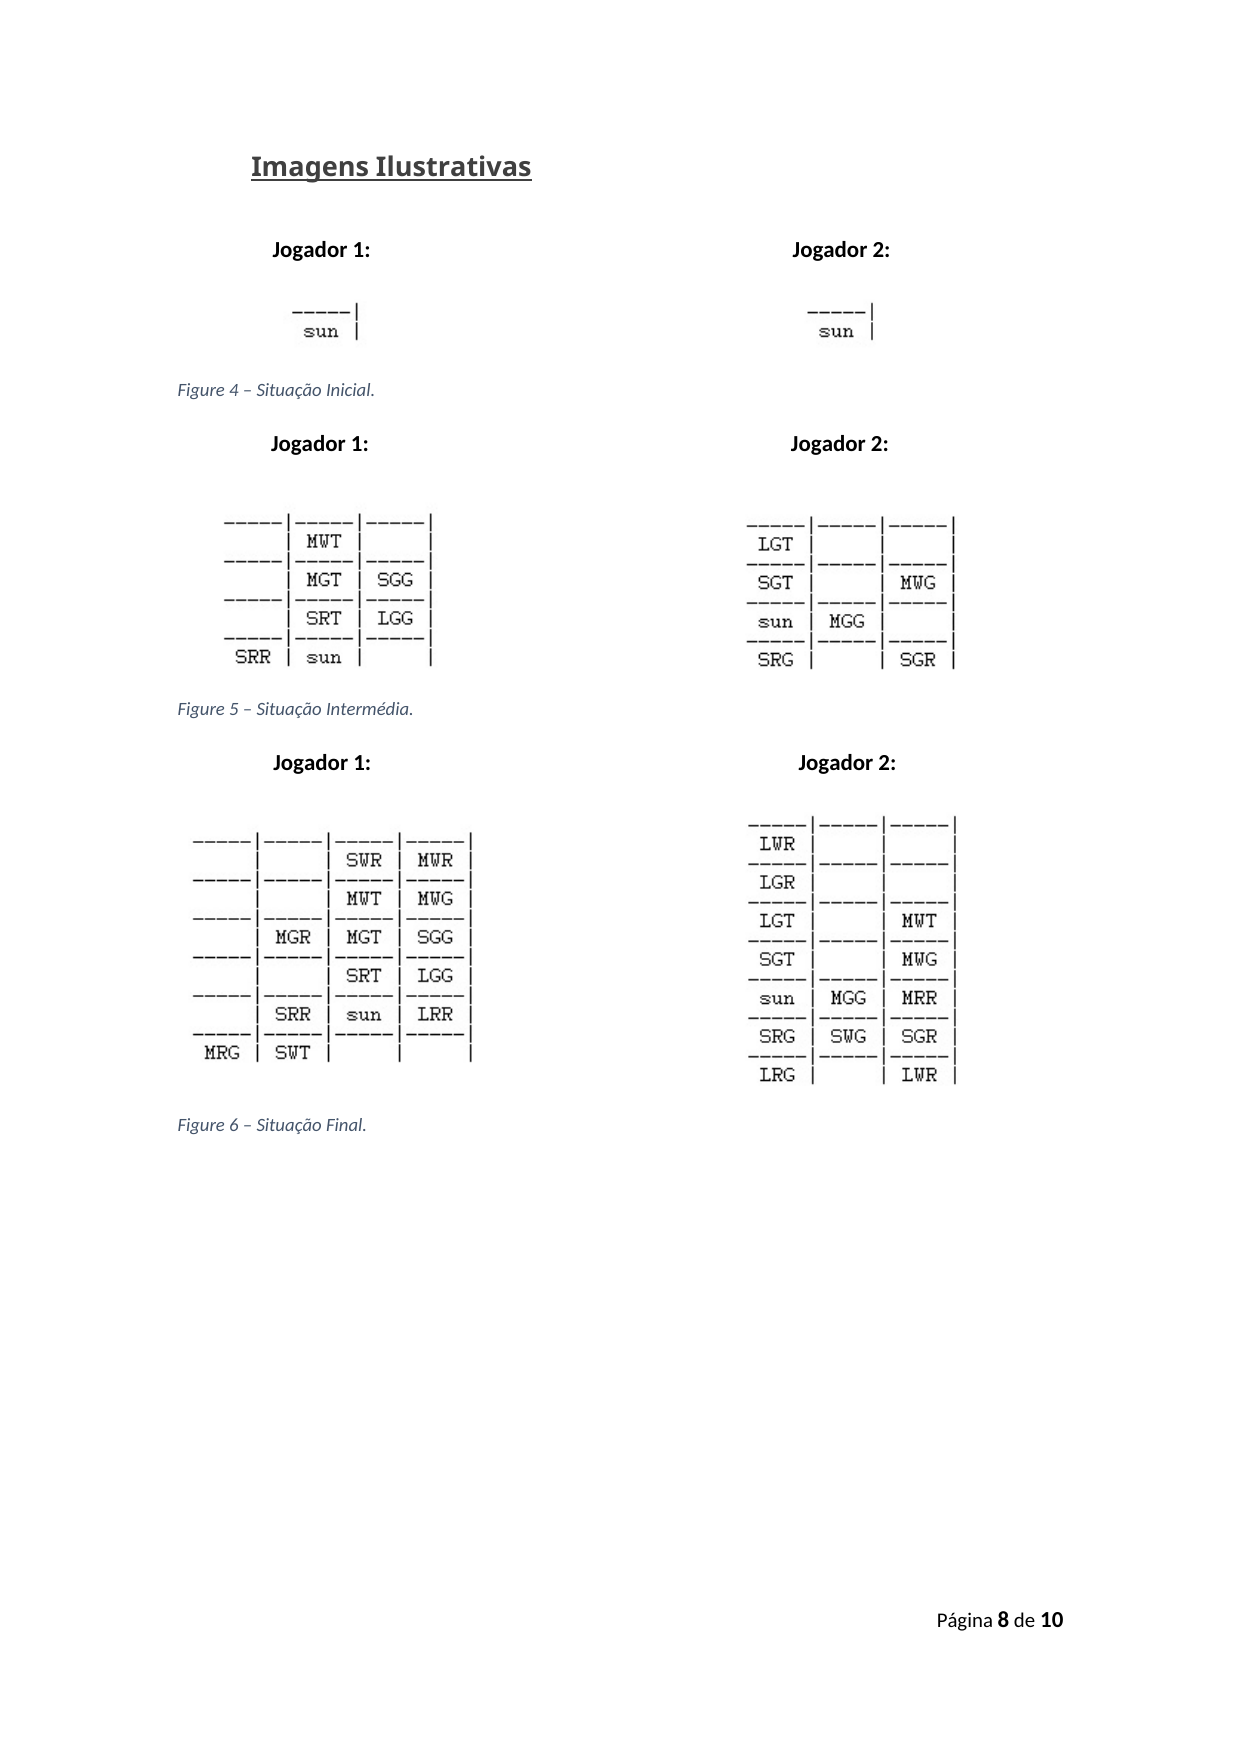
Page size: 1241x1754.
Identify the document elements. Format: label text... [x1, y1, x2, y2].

text Imagens Ilustrativas [177, 148, 1063, 184]
picture [177, 284, 1031, 359]
text Figure 6 – Situação Final. [177, 1113, 1063, 1136]
text Figure 4 – Situação Inicial. [177, 378, 1063, 401]
picture [177, 784, 981, 1094]
text Figure 5 – Situação Intermédia. [177, 697, 1063, 720]
picture [177, 502, 1009, 677]
